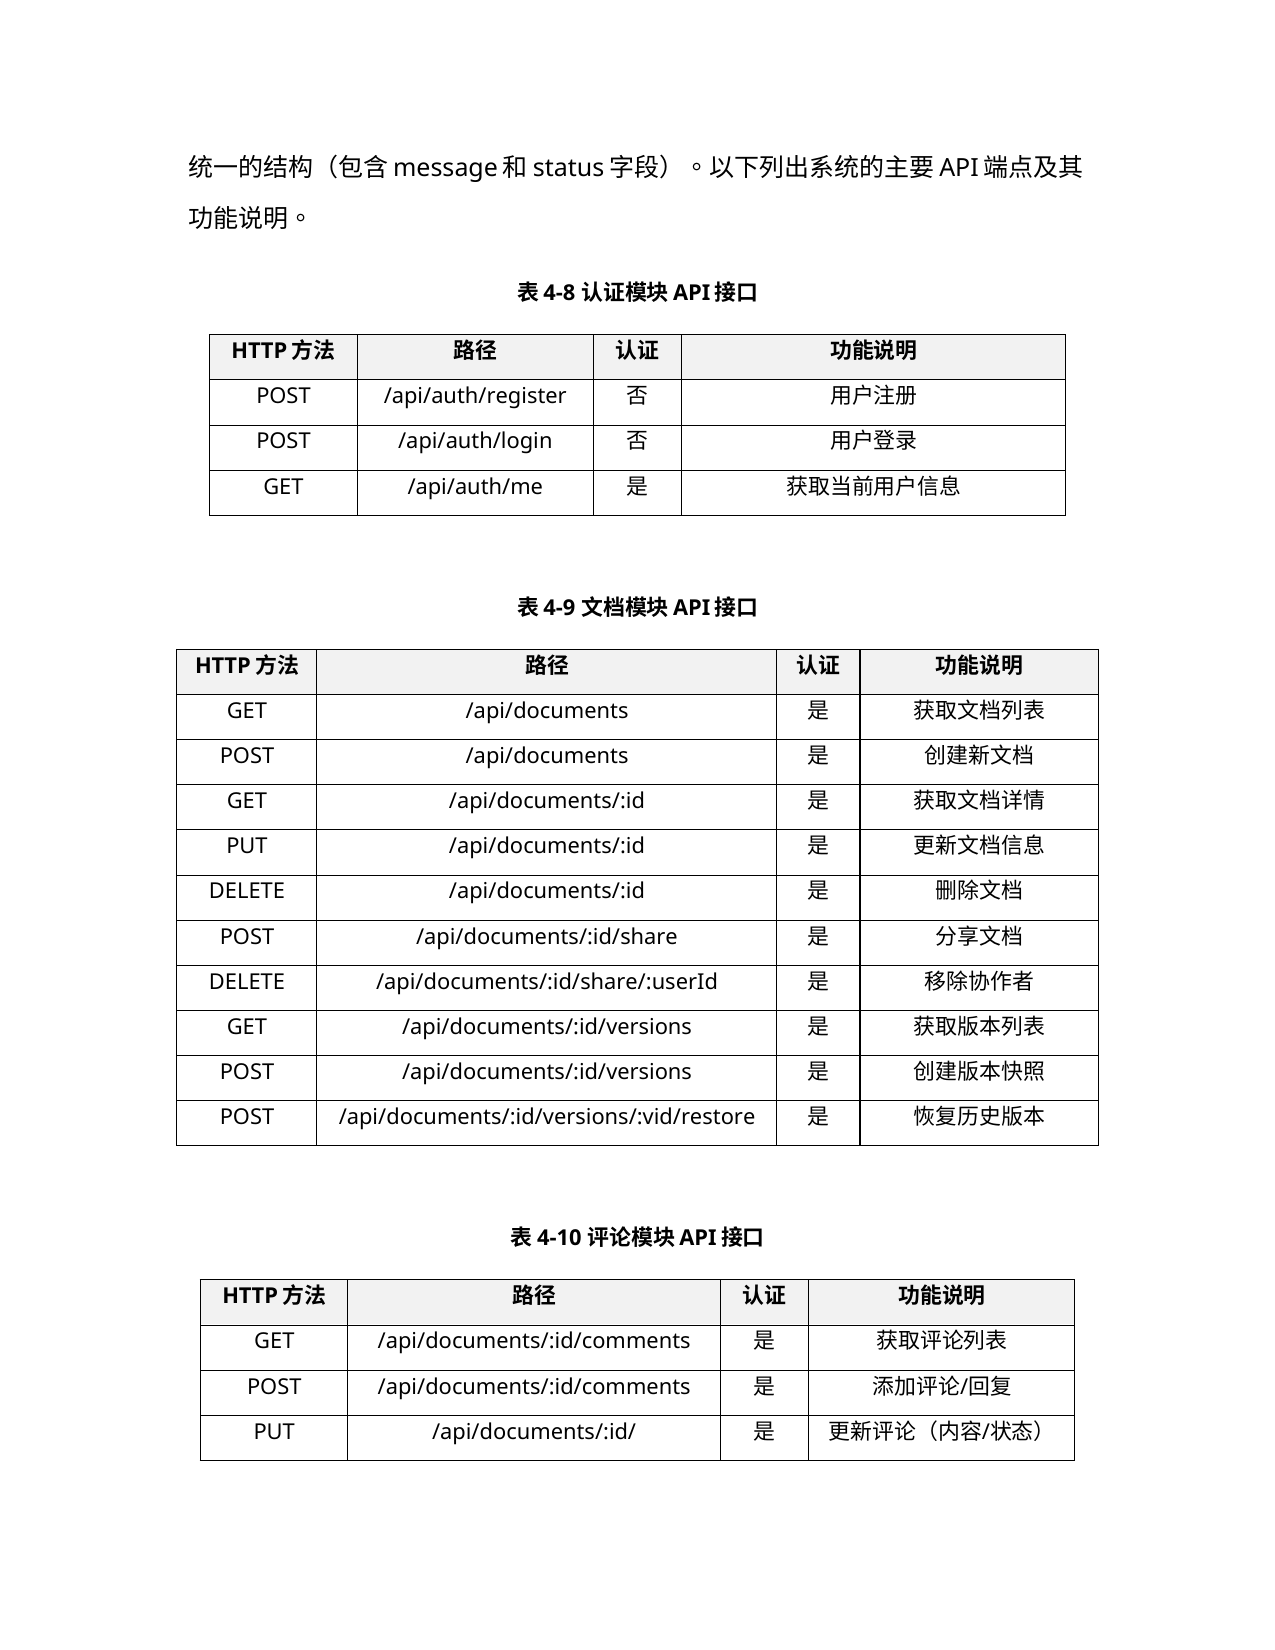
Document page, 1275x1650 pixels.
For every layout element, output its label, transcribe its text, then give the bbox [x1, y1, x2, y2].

table_cell 是 [777, 695, 859, 739]
table_cell 删除文档 [861, 876, 1098, 919]
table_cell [348, 1416, 720, 1460]
table_cell /api/documents/:id/share/:userId [317, 966, 776, 1010]
table_cell /api/auth/login [358, 426, 593, 469]
table_cell 是 [721, 1416, 808, 1460]
table_cell 是 [594, 471, 681, 515]
table_cell /api/documents [317, 740, 776, 784]
table_cell 是 [777, 740, 859, 784]
table_cell GET [177, 1011, 316, 1055]
table_cell 否 [594, 426, 681, 469]
table_cell /api/documents/:id/versions [317, 1056, 776, 1100]
table_header 功能说明 [682, 335, 1065, 379]
table_cell 移除协作者 [861, 966, 1098, 1010]
table_cell POST [210, 380, 357, 424]
table_cell 是 [777, 876, 859, 919]
table_header 认证 [594, 335, 681, 379]
table_cell 是 [721, 1326, 808, 1369]
table_cell /api/documents/:id/comments [348, 1326, 720, 1369]
table_cell 获取文档详情 [861, 785, 1098, 829]
table_cell 获取评论列表 [809, 1326, 1074, 1369]
table_cell POST [210, 426, 357, 469]
table_cell /api/documents/:id/comments [348, 1371, 720, 1415]
table_cell DELETE [177, 966, 316, 1010]
table_cell 是 [777, 1101, 859, 1145]
table_cell 添加评论/回复 [809, 1371, 1074, 1415]
table_cell GET [177, 695, 316, 739]
table_cell DELETE [177, 876, 316, 919]
table_cell PUT [201, 1416, 347, 1460]
table_header 功能说明 [861, 650, 1098, 694]
table_cell 用户注册 [682, 380, 1065, 424]
table_cell 是 [777, 966, 859, 1010]
text 表4-8 认证模块API接口 [188, 277, 1087, 307]
table_cell 否 [594, 380, 681, 424]
table_cell /api/documents/:id [317, 785, 776, 829]
table_cell POST [201, 1371, 347, 1415]
table_header 认证 [721, 1280, 808, 1324]
table_cell 是 [777, 785, 859, 829]
table_header HTTP方法 [210, 335, 357, 379]
table_cell 是 [777, 1011, 859, 1055]
table_cell POST [177, 921, 316, 965]
table_cell 是 [721, 1371, 808, 1415]
table_cell PUT [177, 830, 316, 874]
table_cell 获取文档列表 [861, 695, 1098, 739]
table_cell /api/documents/:id [317, 876, 776, 919]
table_cell POST [177, 740, 316, 784]
table_header 认证 [777, 650, 859, 694]
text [188, 150, 1087, 235]
table_header 功能说明 [809, 1280, 1074, 1324]
table_header 路径 [317, 650, 776, 694]
table_cell GET [177, 785, 316, 829]
table_header HTTP方法 [201, 1280, 347, 1324]
table_cell /api/documents/:id/share [317, 921, 776, 965]
table_cell /api/documents/:id/versions/:vid/restore [317, 1101, 776, 1145]
table_cell 是 [777, 1056, 859, 1100]
table_cell GET [210, 471, 357, 515]
table_cell 获取当前用户信息 [682, 471, 1065, 515]
table_cell /api/documents [317, 695, 776, 739]
table_cell 恢复历史版本 [861, 1101, 1098, 1145]
table_cell GET [201, 1326, 347, 1369]
table_cell 获取版本列表 [861, 1011, 1098, 1055]
table_cell /api/documents/:id/versions [317, 1011, 776, 1055]
text 表4-10 评论模块API接口 [188, 1222, 1087, 1252]
table_cell /api/auth/me [358, 471, 593, 515]
table_cell 是 [777, 921, 859, 965]
table_cell 是 [777, 830, 859, 874]
table_cell 更新文档信息 [861, 830, 1098, 874]
table_cell /api/documents/:id [317, 830, 776, 874]
table_header HTTP方法 [177, 650, 316, 694]
table_cell 创建新文档 [861, 740, 1098, 784]
table_header 路径 [358, 335, 593, 379]
text 表4-9 文档模块API接口 [188, 592, 1087, 622]
table_cell 分享文档 [861, 921, 1098, 965]
table_cell /api/auth/register [358, 380, 593, 424]
table_cell 创建版本快照 [861, 1056, 1098, 1100]
table_cell 更新评论（内容/状态） [809, 1416, 1074, 1460]
table_cell POST [177, 1056, 316, 1100]
table_header 路径 [348, 1280, 720, 1324]
table_cell 用户登录 [682, 426, 1065, 469]
table_cell POST [177, 1101, 316, 1145]
